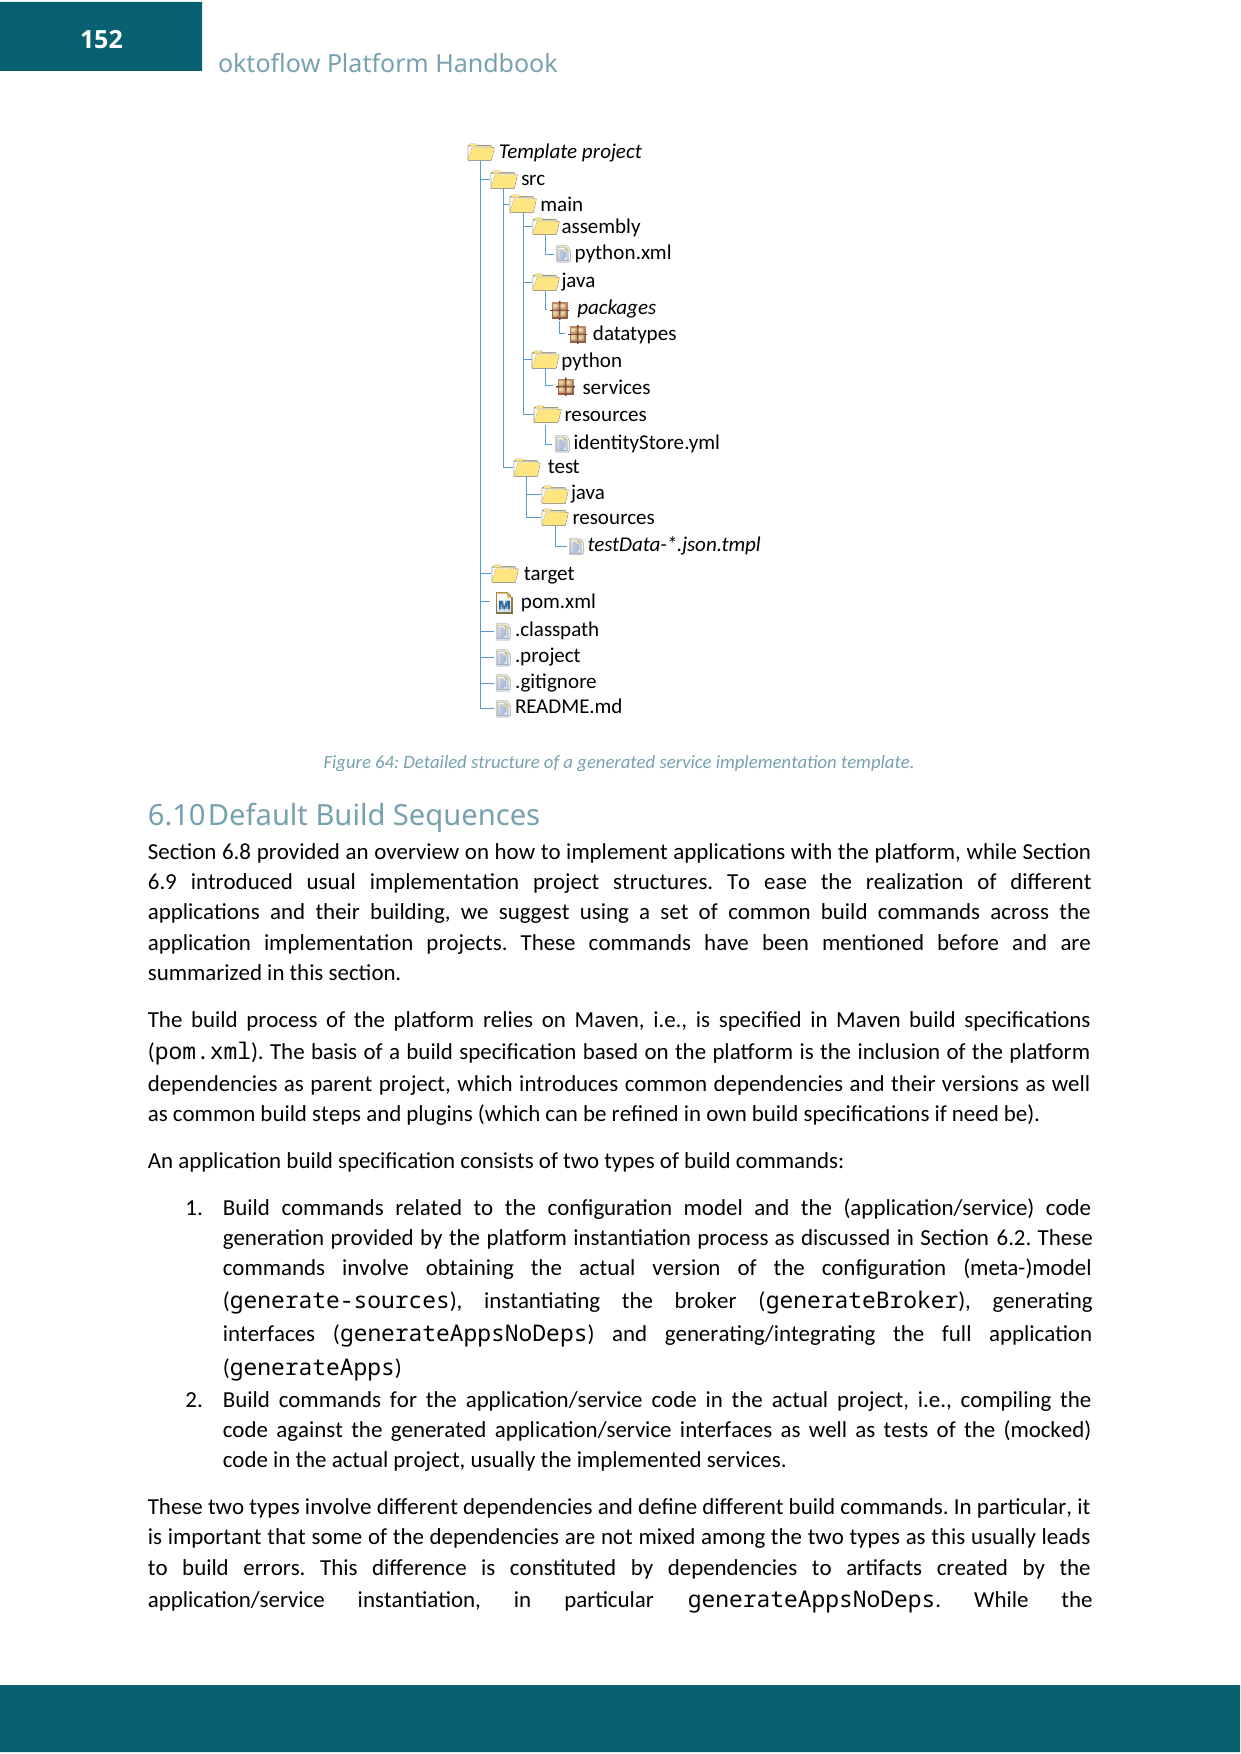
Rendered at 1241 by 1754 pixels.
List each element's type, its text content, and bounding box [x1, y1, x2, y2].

text Figure 64: Detailed structure of a generated service implementation template. [148, 751, 1093, 773]
list Build commands related to the configuration model and the (application/service) code generation provided by the platform instantiation process as discussed in Section 6.2. These commands involve obtaining the actual version of the configuration (meta-)model (generate-sources), instantiating the broker (generateBroker), generating interfaces (generateAppsNoDeps) and generating/integrating the full application (generateApps) [185, 1193, 1093, 1382]
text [148, 1492, 1093, 1614]
text An application build specification consists of two types of build commands: [148, 1146, 1093, 1174]
subtitle Default Build Sequences [148, 794, 1093, 834]
text The build process of the platform relies on Maven, i.e., is specified in Maven build specifications (pom.xml). The basis of a build specification based on the platform is the inclusion of the platform dependencies as parent project, which introduces common dependencies and their versions as well as common build steps and plugins (which can be refined in own build specifications if need be). [148, 1005, 1093, 1127]
text Section 6.8 provided an overview on how to implement applications with the platform, while Section 6.9 introduced usual implementation project structures. To ease the realization of different applications and their building, we suggest using a set of common build commands across the application implementation projects. These commands have been mentioned before and are summarized in this section. [148, 837, 1093, 986]
list Build commands for the application/service code in the actual project, i.e., compiling the code against the generated application/service interfaces as well as tests of the (mocked) code in the actual project, usually the implemented services. [185, 1385, 1093, 1473]
